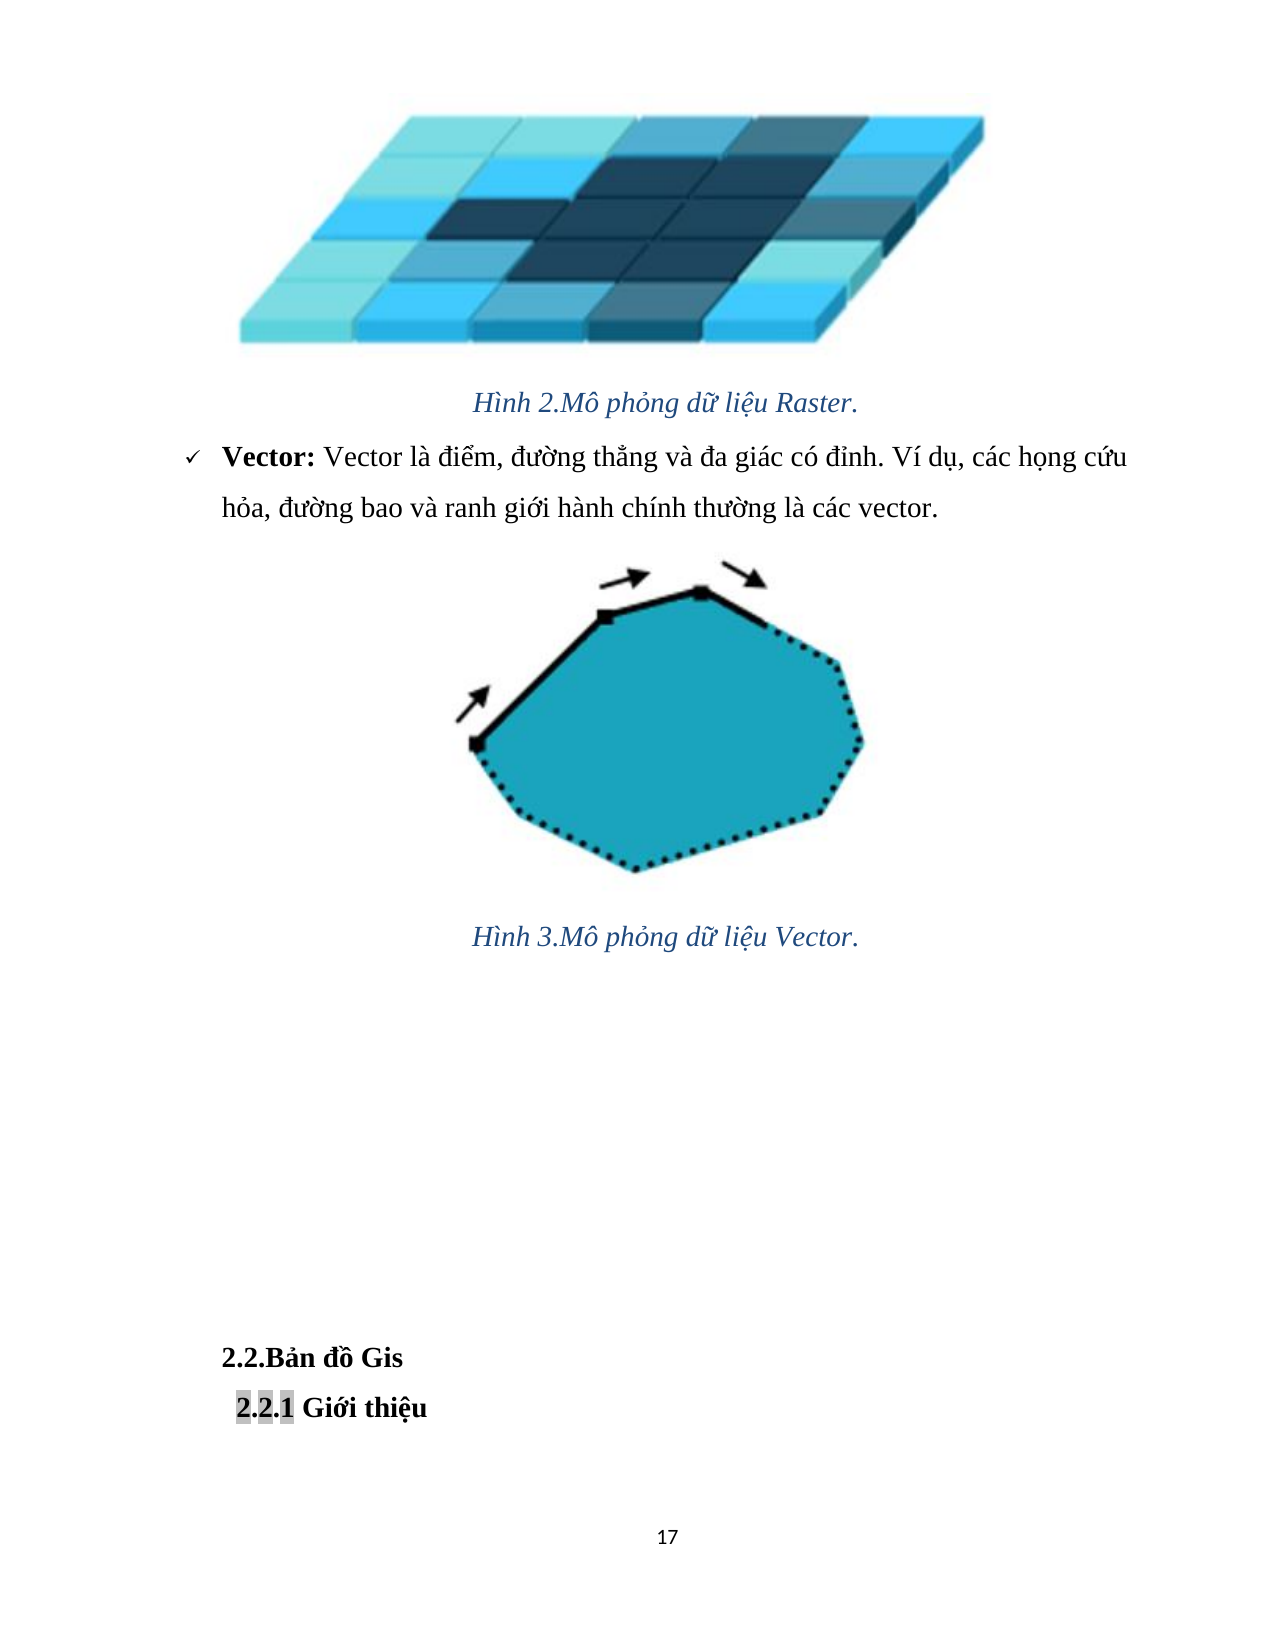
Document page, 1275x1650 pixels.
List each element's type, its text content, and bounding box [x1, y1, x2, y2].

list Vector: Vector là điểm, đường thẳng và đa giác có đỉnh. Ví dụ, các họng cứu hỏa, đường bao và ranh giới hành chính thường là các vector. [184, 439, 1157, 523]
text Hình 3.Mô phỏng dữ liệu Vector. [177, 919, 1157, 953]
picture [214, 93, 1010, 372]
text 2.2.1 Giới thiệu [294, 1390, 1157, 1424]
picture [427, 540, 898, 906]
list 2.2.Bản đồ Gis [221, 1340, 1157, 1373]
text Hình 2.Mô phỏng dữ liệu Raster. [177, 385, 1157, 419]
